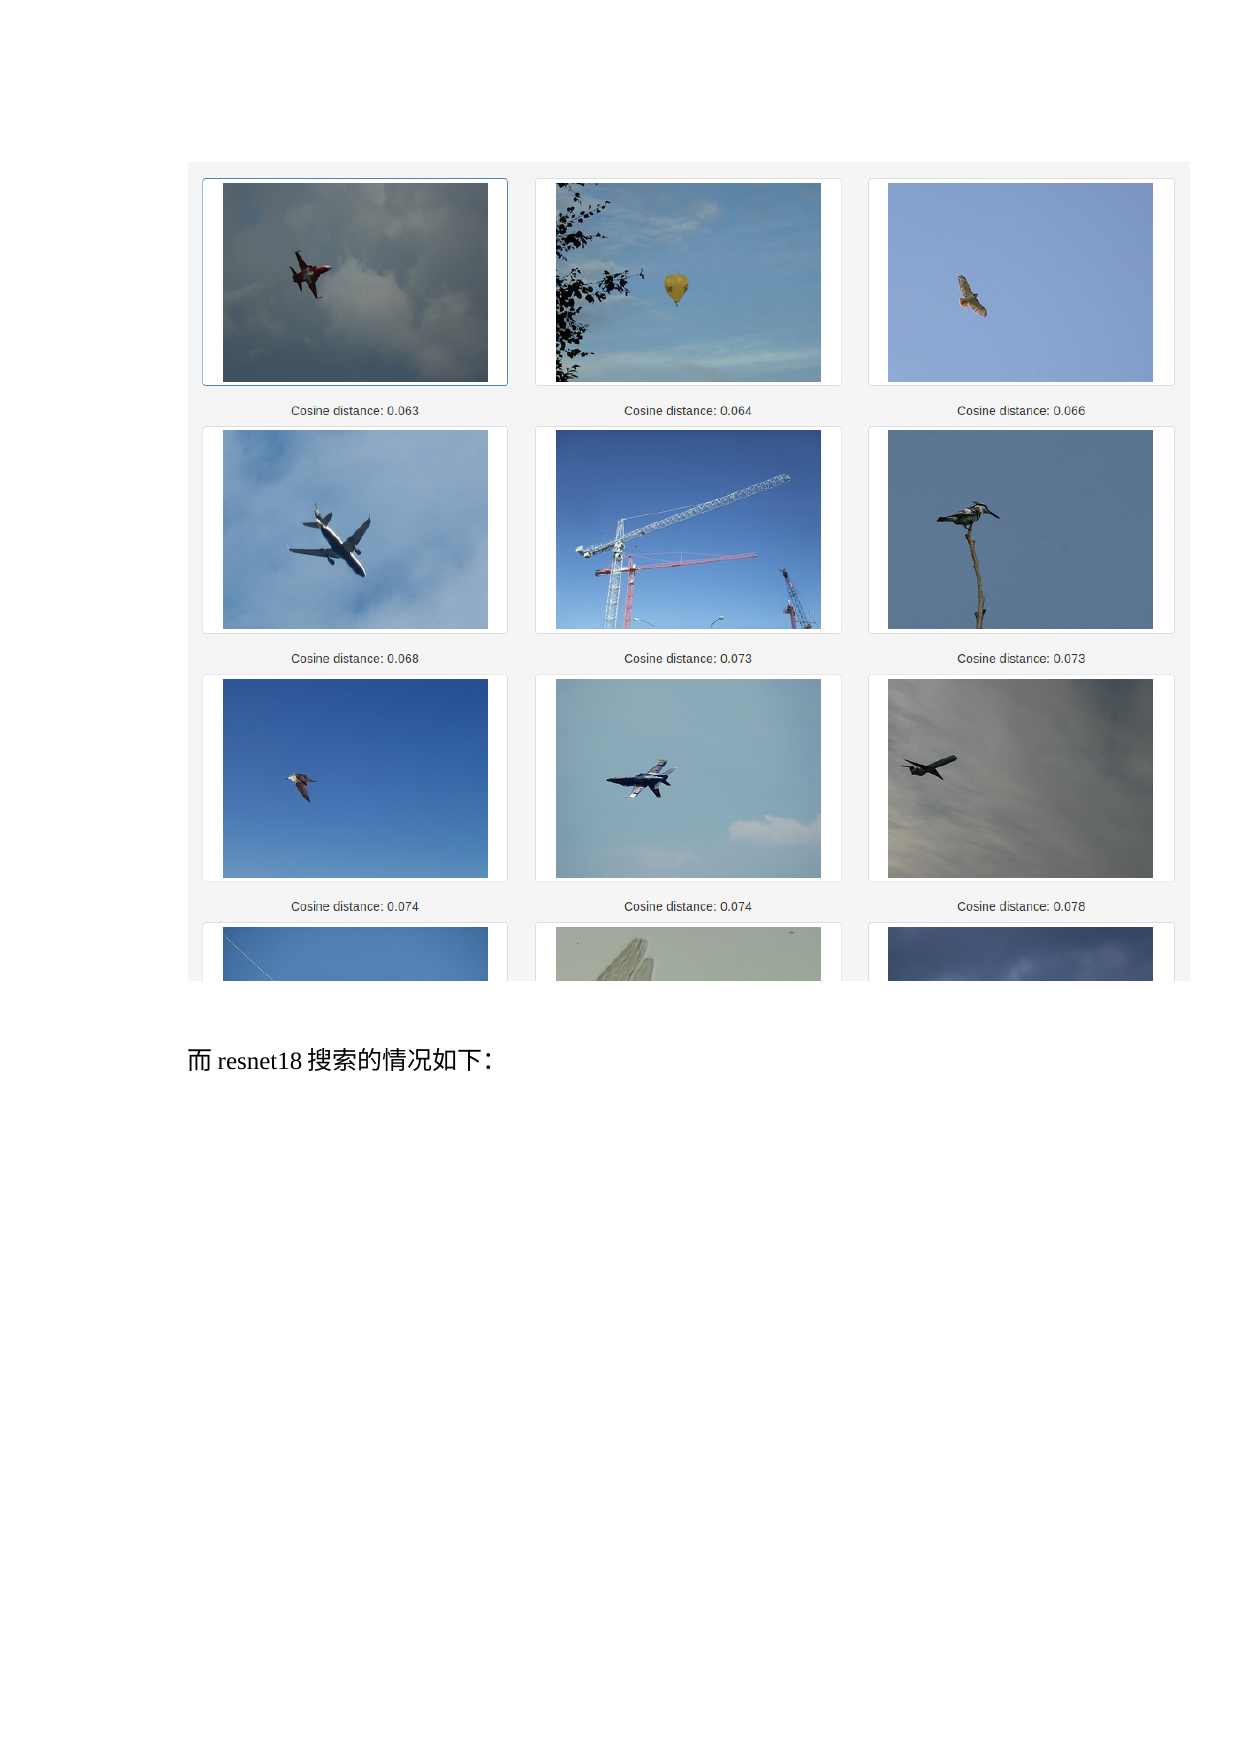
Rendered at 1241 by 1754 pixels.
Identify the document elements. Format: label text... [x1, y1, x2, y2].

picture [187, 162, 1191, 981]
text 而resnet18搜索的情况如下： [187, 1026, 1053, 1091]
